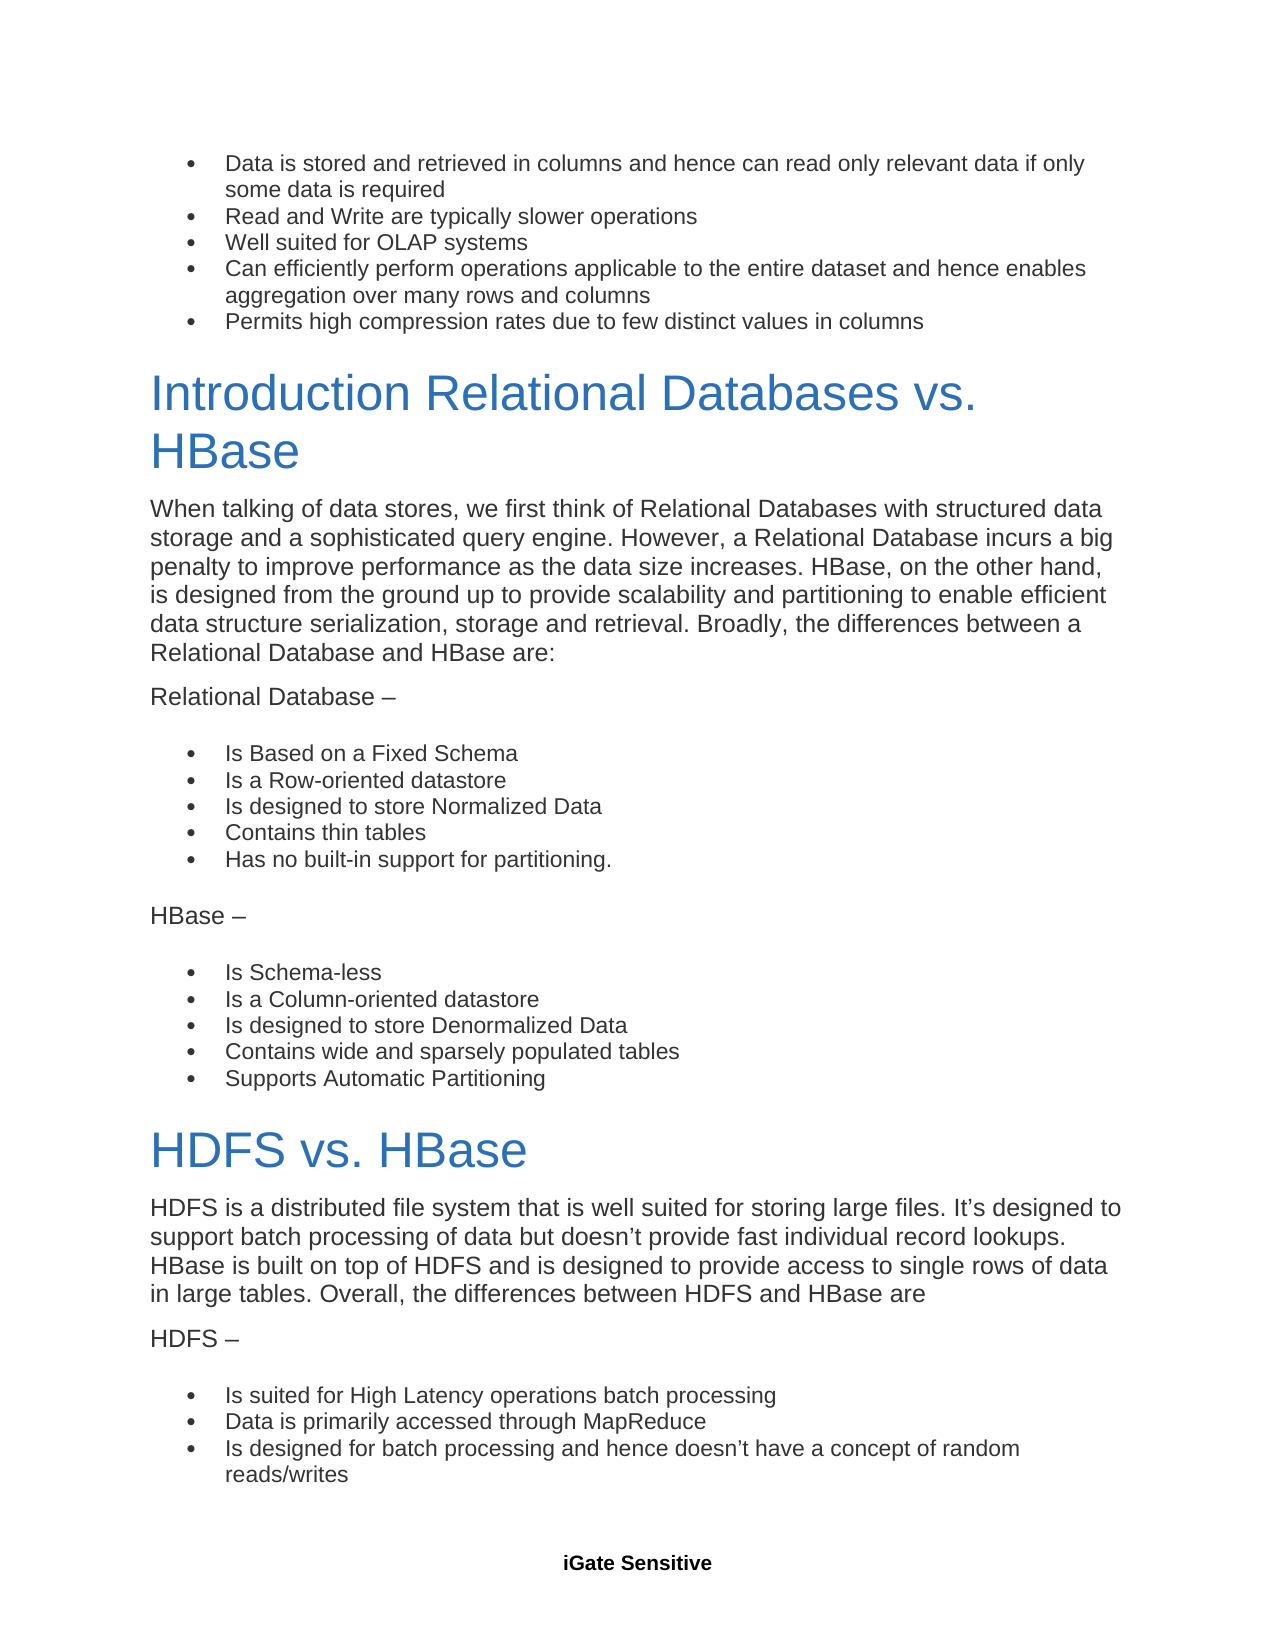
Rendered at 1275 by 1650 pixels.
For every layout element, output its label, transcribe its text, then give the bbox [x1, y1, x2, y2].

list Contains wide and sparsely populated tables [187, 1038, 1125, 1064]
list Is designed for batch processing and hence doesn’t have a concept of random reads/writes [187, 1434, 1125, 1487]
list Is a Column-oriented datastore [187, 986, 1125, 1012]
text Introduction Relational Databases vs. HBase [150, 364, 1125, 479]
list Well suited for OLAP systems [187, 229, 1125, 255]
list Read and Write are typically slower operations [187, 203, 1125, 229]
list Permits high compression rates due to few distinct values in columns [187, 308, 1125, 334]
list Is designed to store Normalized Data [187, 793, 1125, 819]
list Is Schema-less [187, 959, 1125, 986]
list Contains thin tables [187, 819, 1125, 846]
text When talking of data stores, we first think of Relational Databases with structured data storage and a sophisticated query engine. However, a Relational Database incurs a big penalty to improve performance as the data size increases. HBase, on the other hand, is designed from the ground up to provide scalability and partitioning to enable efficient data structure serialization, storage and retrieval. Broadly, the differences between a Relational Database and HBase are: [150, 494, 1125, 667]
text HDFS is a distributed file system that is well suited for storing large files. It’s designed to support batch processing of data but doesn’t provide fast individual record lookups. HBase is built on top of HDFS and is designed to provide access to single rows of data in large tables. Overall, the differences between HDFS and HBase are [150, 1193, 1125, 1308]
list Has no built-in support for partitioning. [187, 846, 1125, 872]
list Can efficiently perform operations applicable to the entire dataset and hence enables aggregation over many rows and columns [187, 255, 1125, 308]
list Supports Automatic Partitioning [187, 1064, 1125, 1091]
list Data is stored and retrieved in columns and hence can read only relevant data if only some data is required [187, 150, 1125, 203]
text HDFS vs. HBase [150, 1120, 1125, 1178]
list Is a Row-oriented datastore [187, 767, 1125, 793]
list Is Based on a Fixed Schema [187, 740, 1125, 767]
list Data is primarily accessed through MapReduce [187, 1408, 1125, 1434]
list Is suited for High Latency operations batch processing [187, 1382, 1125, 1408]
list Is designed to store Denormalized Data [187, 1012, 1125, 1038]
text HDFS – [150, 1324, 1125, 1353]
text HBase – [150, 901, 1125, 930]
text Relational Database – [150, 682, 1125, 711]
